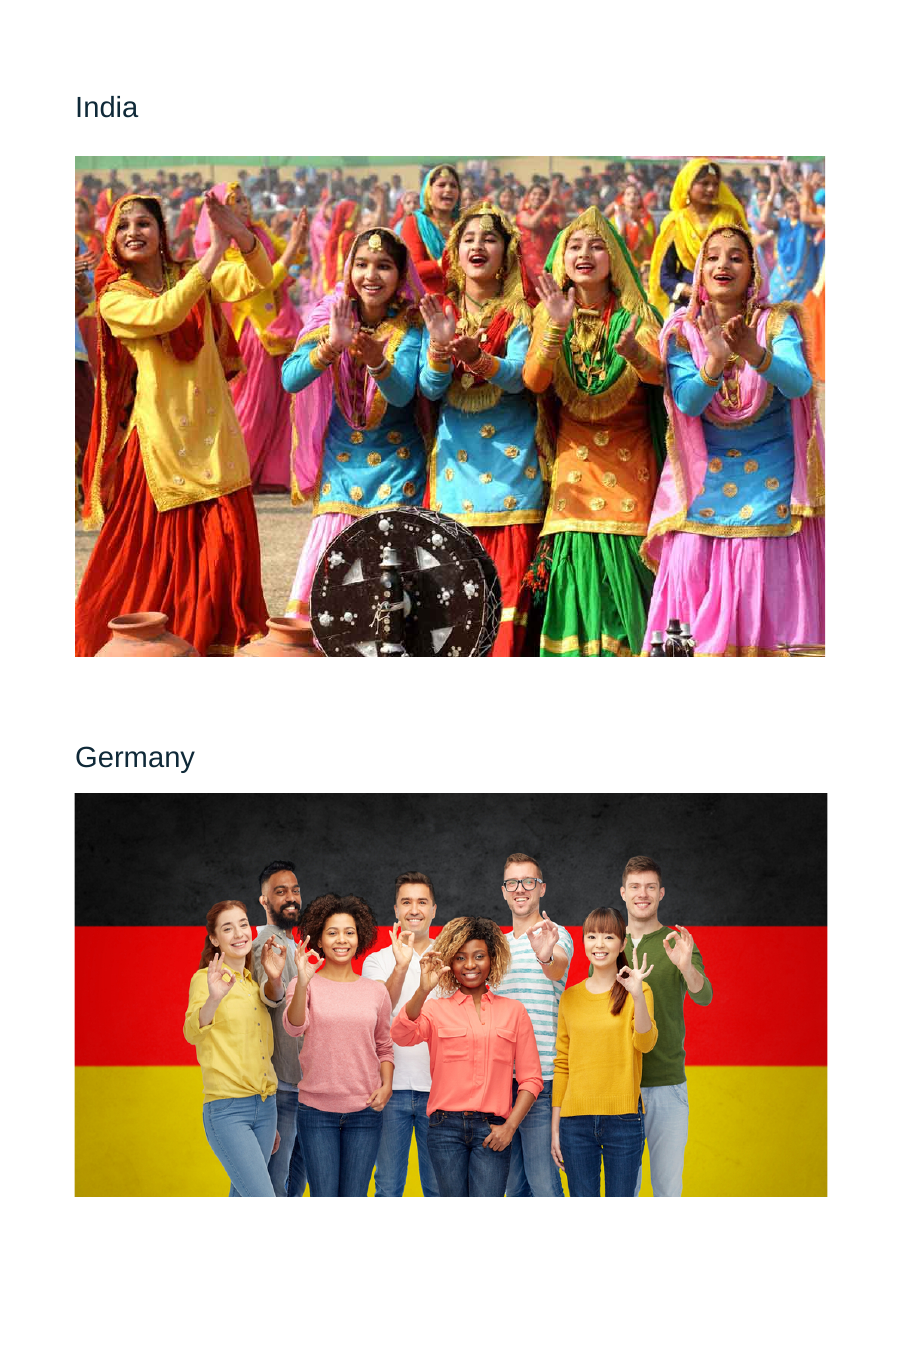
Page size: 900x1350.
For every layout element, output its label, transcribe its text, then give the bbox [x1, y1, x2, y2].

text India [75, 90, 825, 123]
text Germany [75, 741, 825, 774]
picture [74, 793, 828, 1197]
picture [75, 156, 826, 657]
